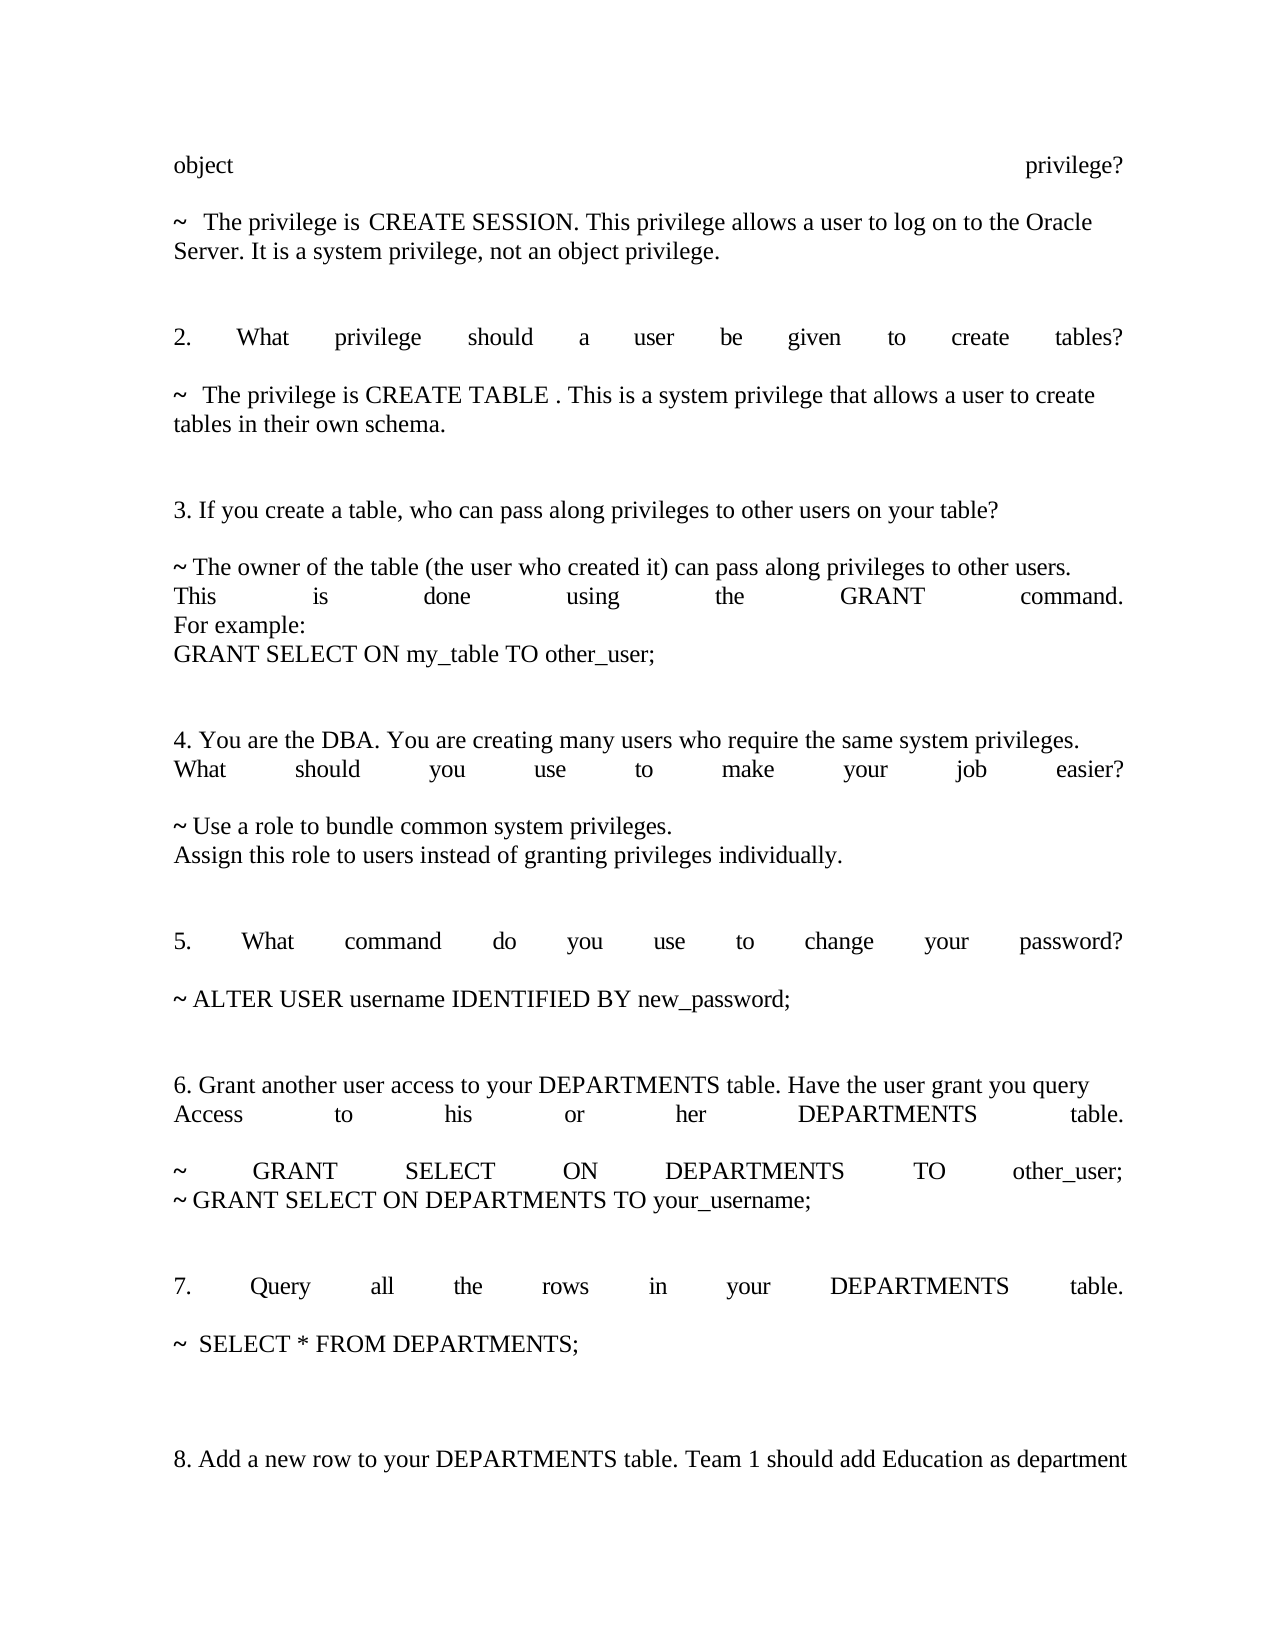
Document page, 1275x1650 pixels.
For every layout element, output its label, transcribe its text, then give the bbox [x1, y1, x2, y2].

list The privilege is CREATE SESSION. This privilege allows a user to log on to the Oracle Server. It is a system privilege, not an object privilege. [173, 207, 1124, 265]
list Grant another user access to your DEPARTMENTS table. Have the user grant you query Access to his or her DEPARTMENTS table. [173, 1070, 1125, 1128]
list Query all the rows in your DEPARTMENTS table. [173, 1271, 1160, 1300]
list You are the DBA. You are creating many users who require the same system privileges. What should you use to make your job easier? [173, 725, 1125, 782]
list GRANT SELECT ON DEPARTMENTS TO your_username; [173, 1185, 1160, 1214]
text object privilege? [173, 150, 1160, 179]
list Use a role to bundle common system privileges. [173, 811, 1160, 840]
list The owner of the table (the user who created it) can pass along privileges to other users. [173, 552, 1160, 581]
list The privilege is CREATE TABLE . This is a system privilege that allows a user to create tables in their own schema. [173, 380, 1124, 437]
text GRANT SELECT ON my_table TO other_user; [173, 639, 1160, 667]
list ALTER USER username IDENTIFIED BY new_password; [173, 984, 1160, 1013]
list SELECT * FROM DEPARTMENTS; [173, 1329, 1160, 1358]
text This is done using the GRANT command. For example: [173, 581, 1125, 639]
list If you create a table, who can pass along privileges to other users on your table? [173, 495, 1160, 524]
list What privilege should a user be given to create tables? [173, 322, 1160, 351]
list What command do you use to change your password? [173, 926, 1160, 955]
list GRANT SELECT ON DEPARTMENTS TO other_user; [173, 1156, 1160, 1185]
text Assign this role to users instead of granting privileges individually. [173, 840, 1160, 869]
list Add a new row to your DEPARTMENTS table. Team 1 should add Education as department [173, 1444, 1160, 1473]
